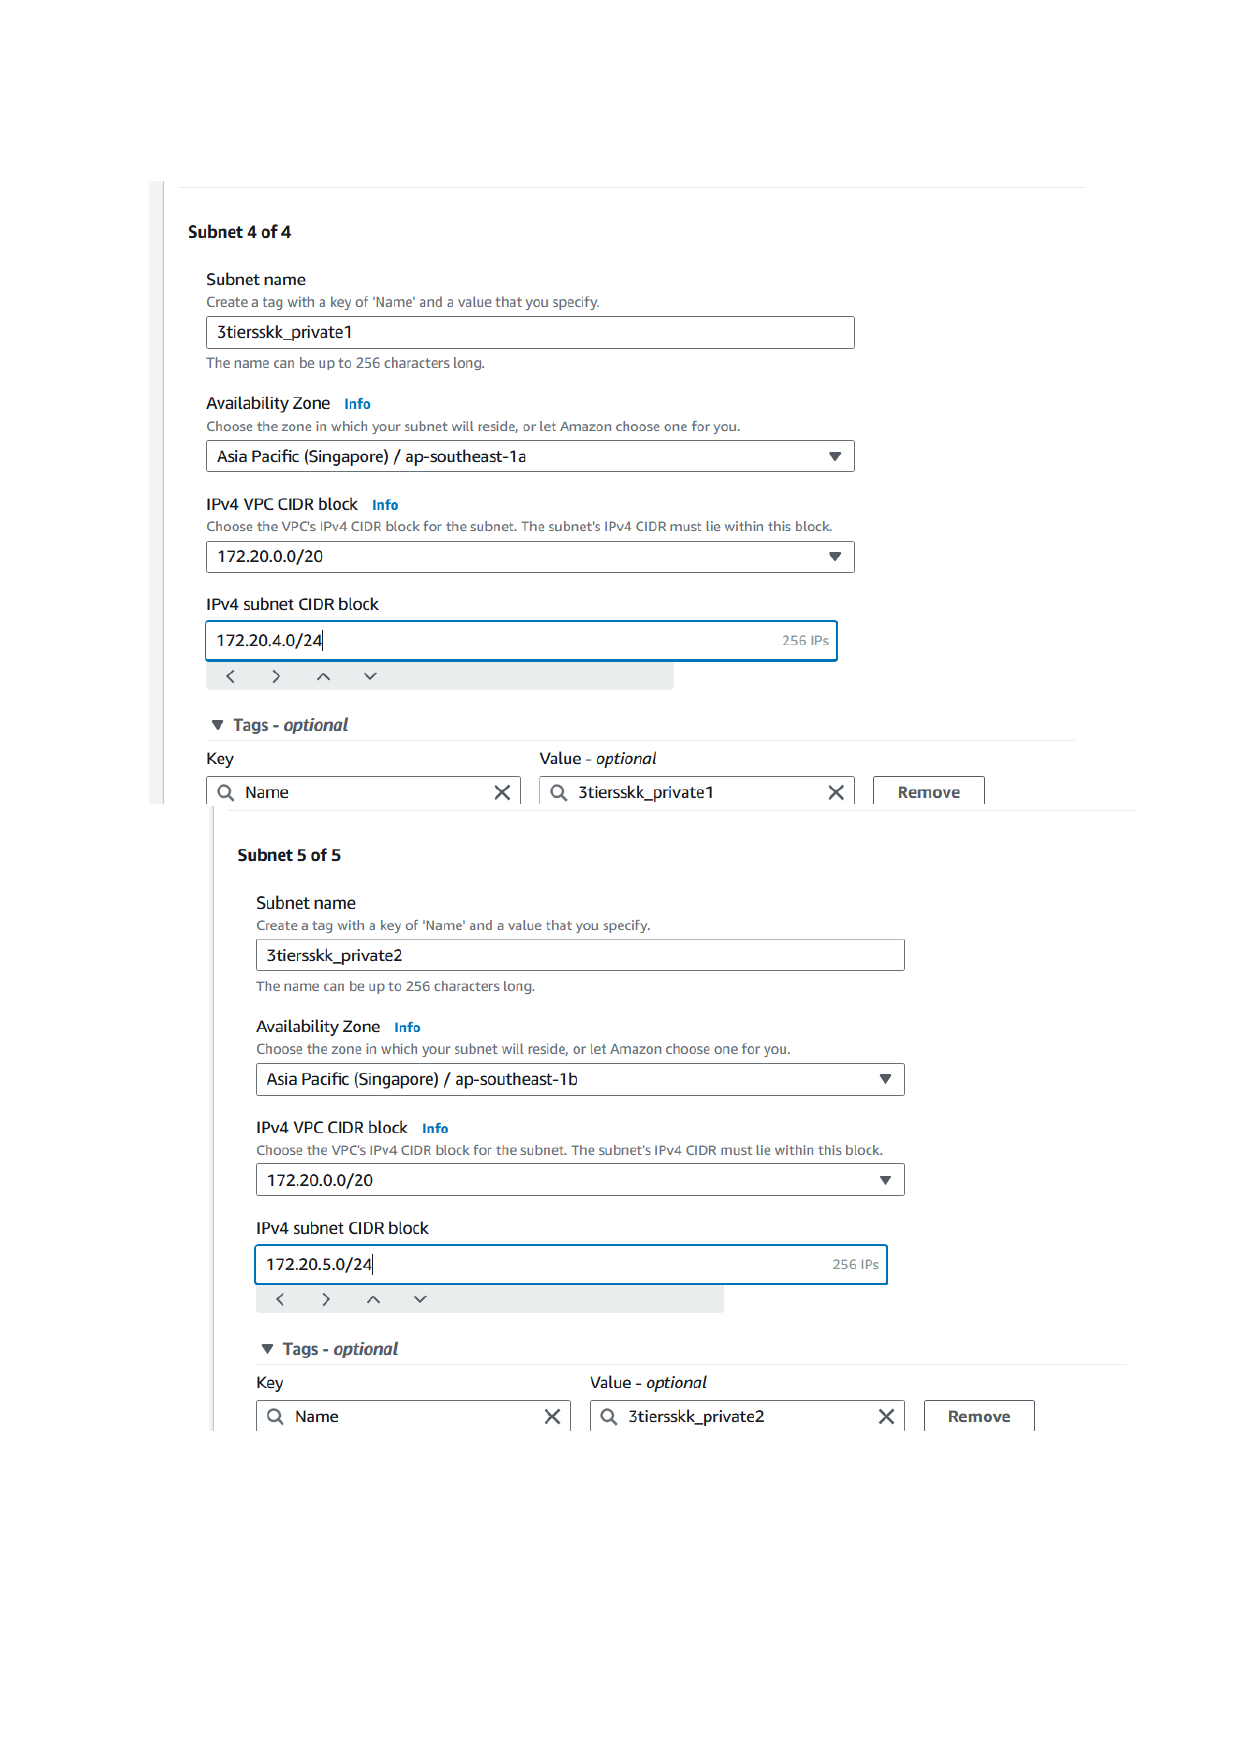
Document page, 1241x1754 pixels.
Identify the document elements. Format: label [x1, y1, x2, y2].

picture [148, 181, 1089, 804]
picture [209, 806, 1150, 1431]
